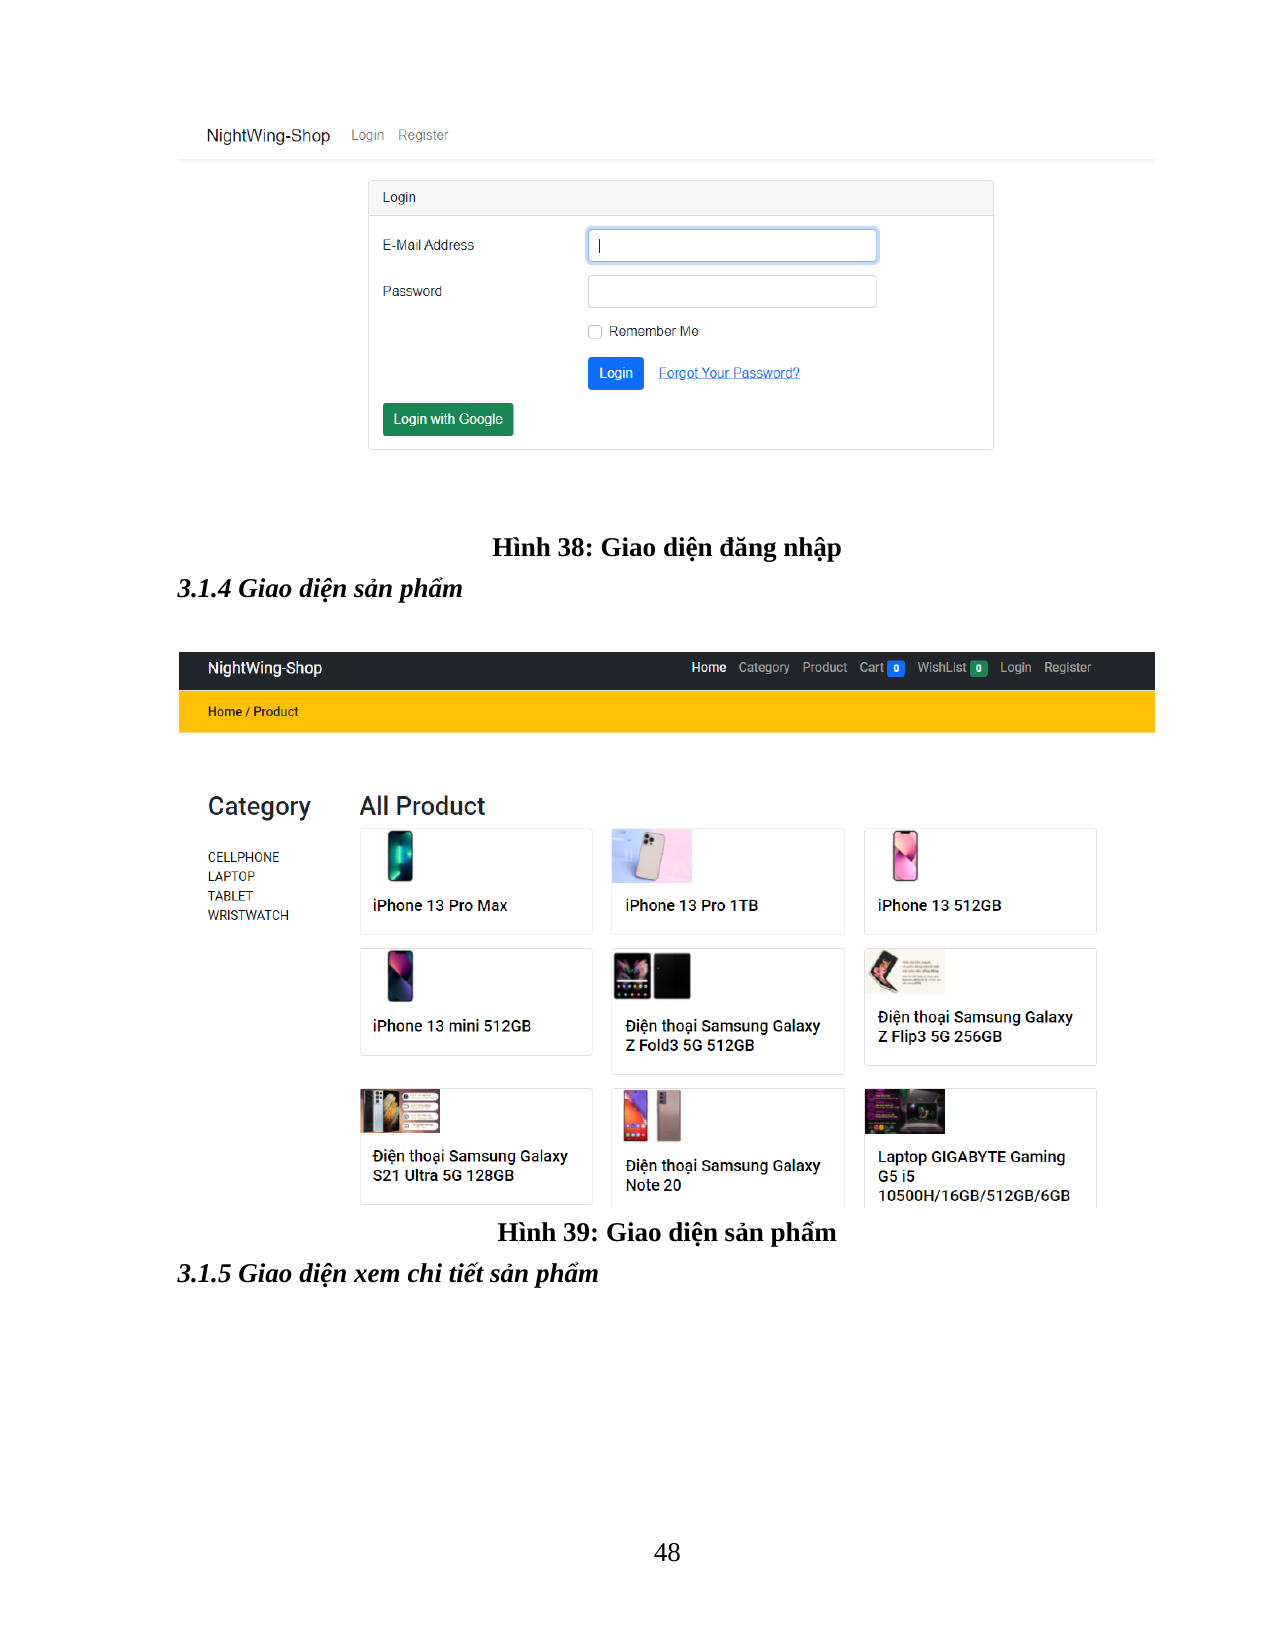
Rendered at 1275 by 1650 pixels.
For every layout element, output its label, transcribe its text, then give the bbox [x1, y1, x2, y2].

list Hình 38: Giao diện đăng nhập [177, 532, 1157, 563]
picture [179, 652, 1155, 1208]
list 3.1.5 Giao diện xem chi tiết sản phẩm [177, 1257, 1157, 1288]
picture [179, 118, 1155, 524]
list Hình 39: Giao diện sản phẩm [177, 1216, 1157, 1247]
list 3.1.4 Giao diện sản phẩm [177, 572, 1157, 603]
